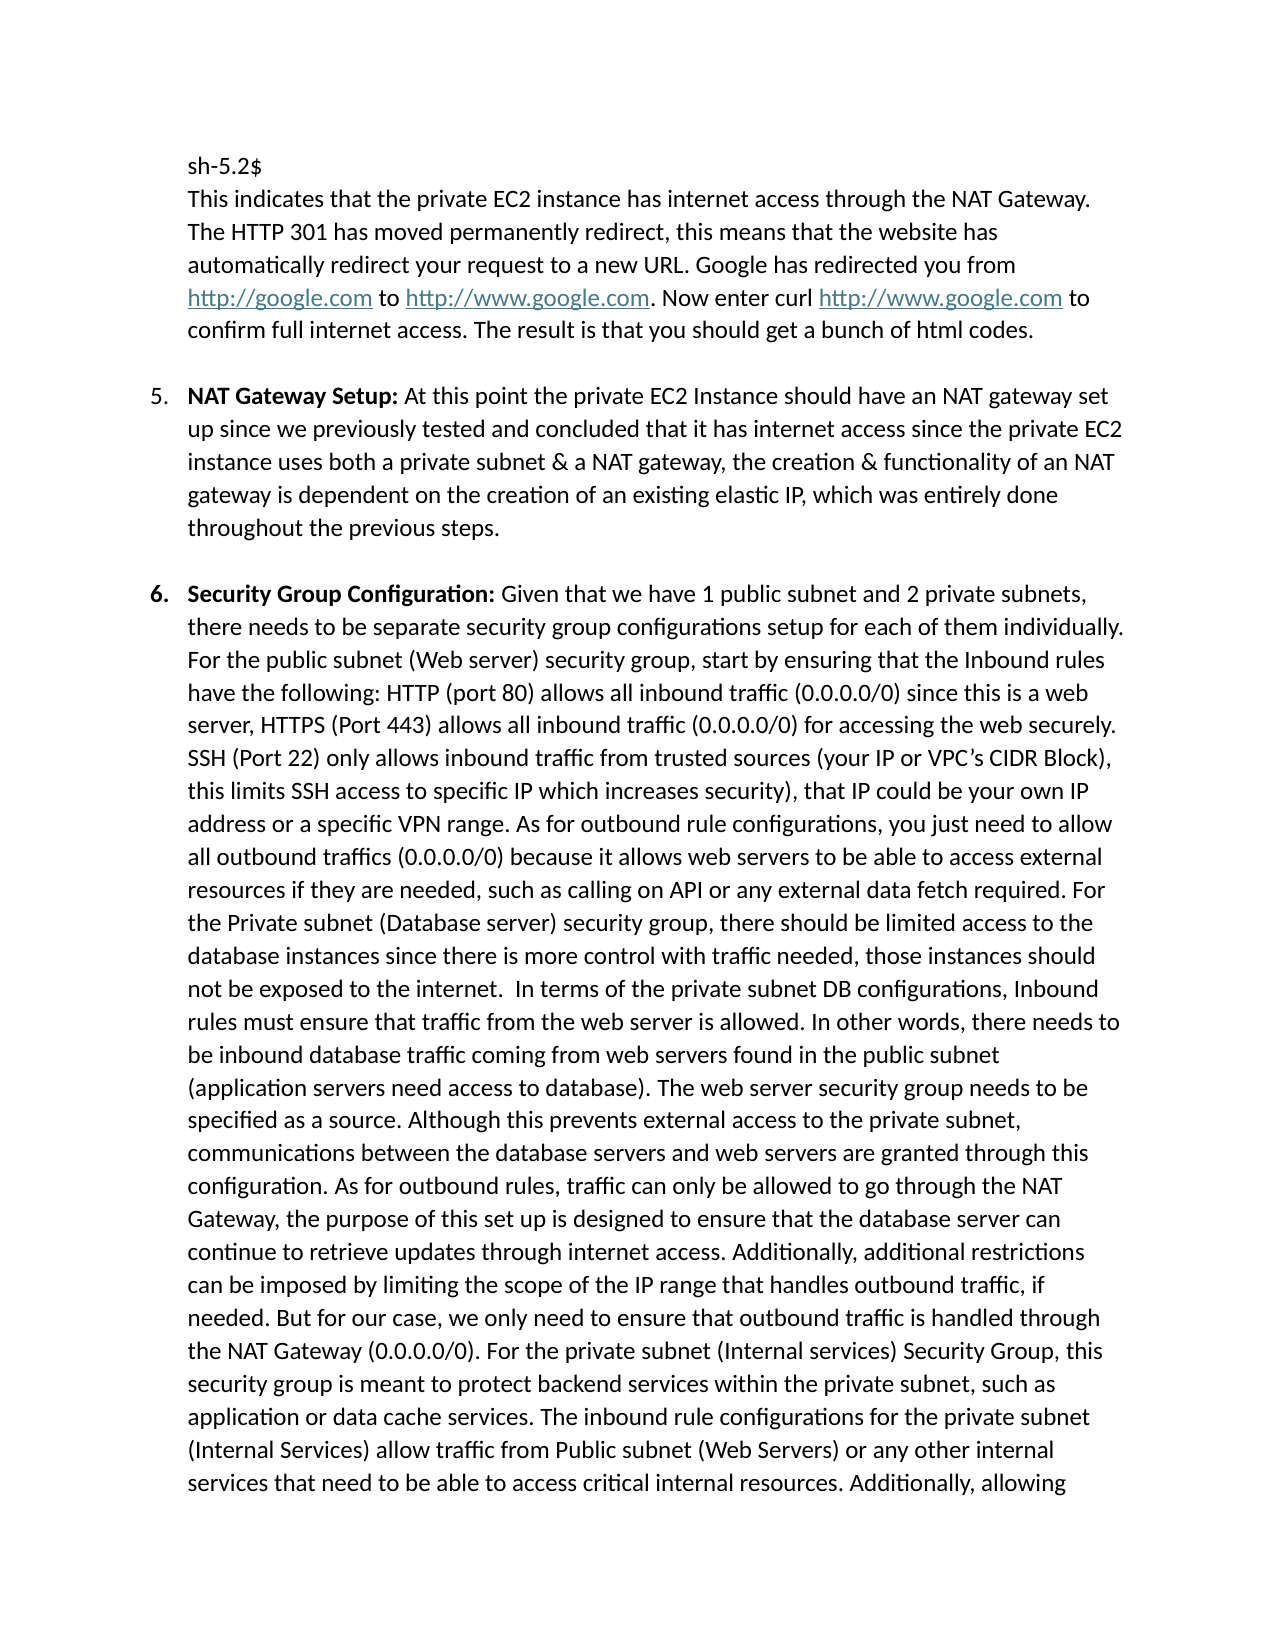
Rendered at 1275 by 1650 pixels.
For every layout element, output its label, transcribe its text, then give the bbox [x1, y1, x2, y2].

list NAT Gateway Setup: At this point the private EC2 Instance should have an NAT gateway set up since we previously tested and concluded that it has internet access since the private EC2 instance uses both a private subnet & a NAT gateway, the creation & functionality of an NAT gateway is dependent on the creation of an existing elastic IP, which was entirely done throughout the previous steps. [150, 380, 1125, 543]
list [150, 578, 1125, 1497]
list This indicates that the private EC2 instance has internet access through the NAT Gateway. The HTTP 301 has moved permanently redirect, this means that the website has automatically redirect your request to a new URL. Google has redirected you from http://google.com to http://www.google.com. Now enter curl http://www.google.com to confirm full internet access. The result is that you should get a bunch of html codes. [187, 183, 1125, 345]
list sh-5.2$ [187, 150, 1125, 181]
